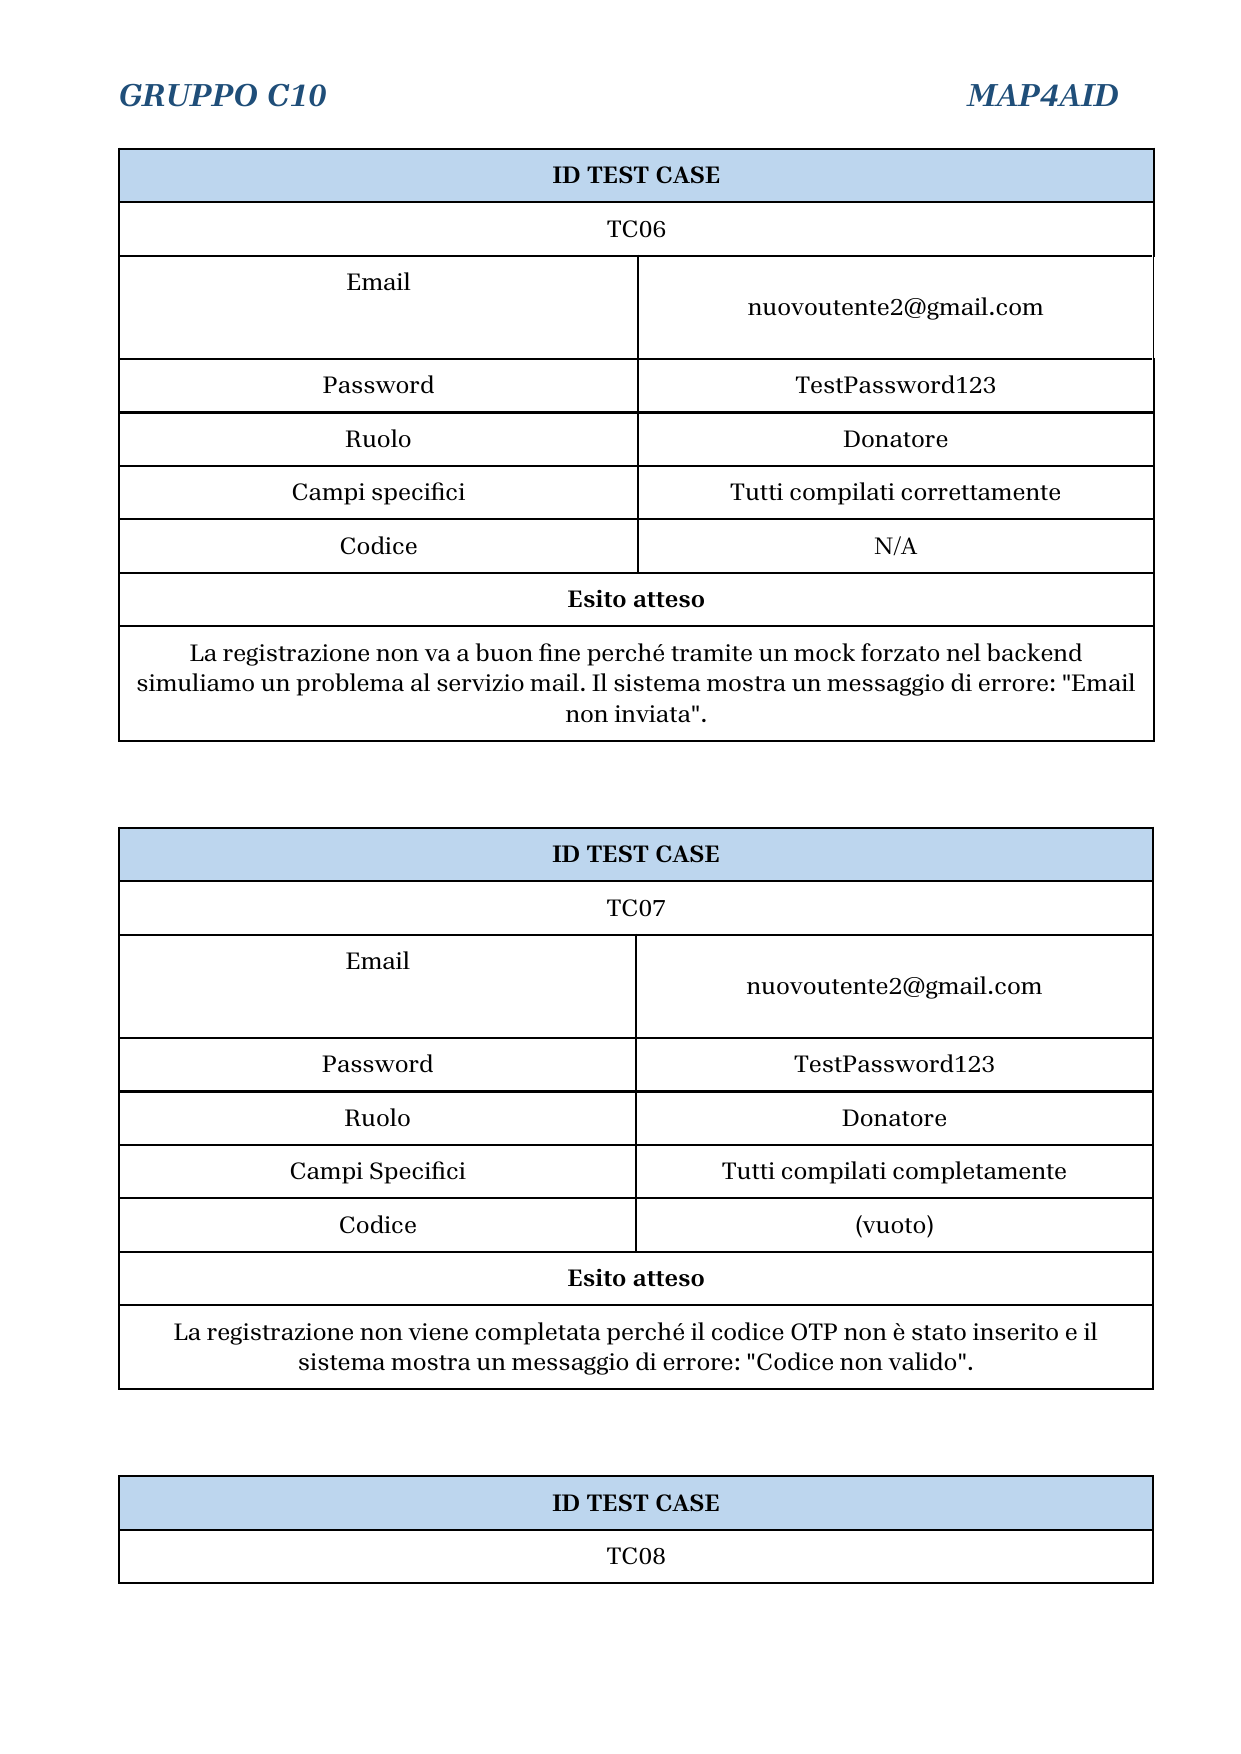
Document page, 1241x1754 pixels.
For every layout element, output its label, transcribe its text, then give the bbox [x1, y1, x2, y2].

table_cell La registrazione non va a buon fine perché tramite un mock forzato nel backend simuliamo un problema al servizio mail. Il sistema mostra un messaggio di errore: "Email non inviata". [120, 627, 1153, 739]
table_cell Donatore [639, 414, 1153, 465]
table_cell Ruolo [120, 414, 637, 465]
table_cell TestPassword123 [637, 1039, 1152, 1090]
table_cell Campi Specifici [120, 1146, 635, 1197]
table_cell La registrazione non viene completata perché il codice OTP non è stato inserito e il sistema mostra un messaggio di errore: "Codice non valido". [120, 1306, 1152, 1388]
table_header ID TEST CASE [120, 1477, 1152, 1529]
table_cell Password [120, 360, 637, 411]
table_cell nuovoutente2@gmail.com [637, 936, 1152, 1037]
table_cell Codice [120, 520, 637, 572]
table_cell nuovoutente2@gmail.com [639, 255, 1153, 358]
table_cell N/A [639, 520, 1153, 572]
table_cell TC07 [120, 882, 1152, 933]
table_cell Email [120, 936, 635, 1037]
table_cell Donatore [637, 1093, 1152, 1144]
table_cell Password [120, 1039, 635, 1090]
table_cell Codice [120, 1199, 635, 1251]
table_header ID TEST CASE [120, 829, 1152, 880]
table_cell TC06 [120, 203, 1153, 254]
table_cell Tutti compilati completamente [637, 1146, 1152, 1197]
table_cell Esito atteso [120, 574, 1153, 625]
table_cell (vuoto) [637, 1199, 1152, 1251]
table_cell Ruolo [120, 1093, 635, 1144]
table_cell Tutti compilati correttamente [639, 467, 1153, 518]
table_cell Email [120, 257, 637, 358]
table_cell Esito atteso [120, 1253, 1152, 1304]
table_cell TestPassword123 [639, 358, 1153, 411]
table_cell Campi specifici [120, 467, 637, 518]
table_cell TC08 [120, 1531, 1152, 1582]
table_header ID TEST CASE [120, 150, 1153, 201]
